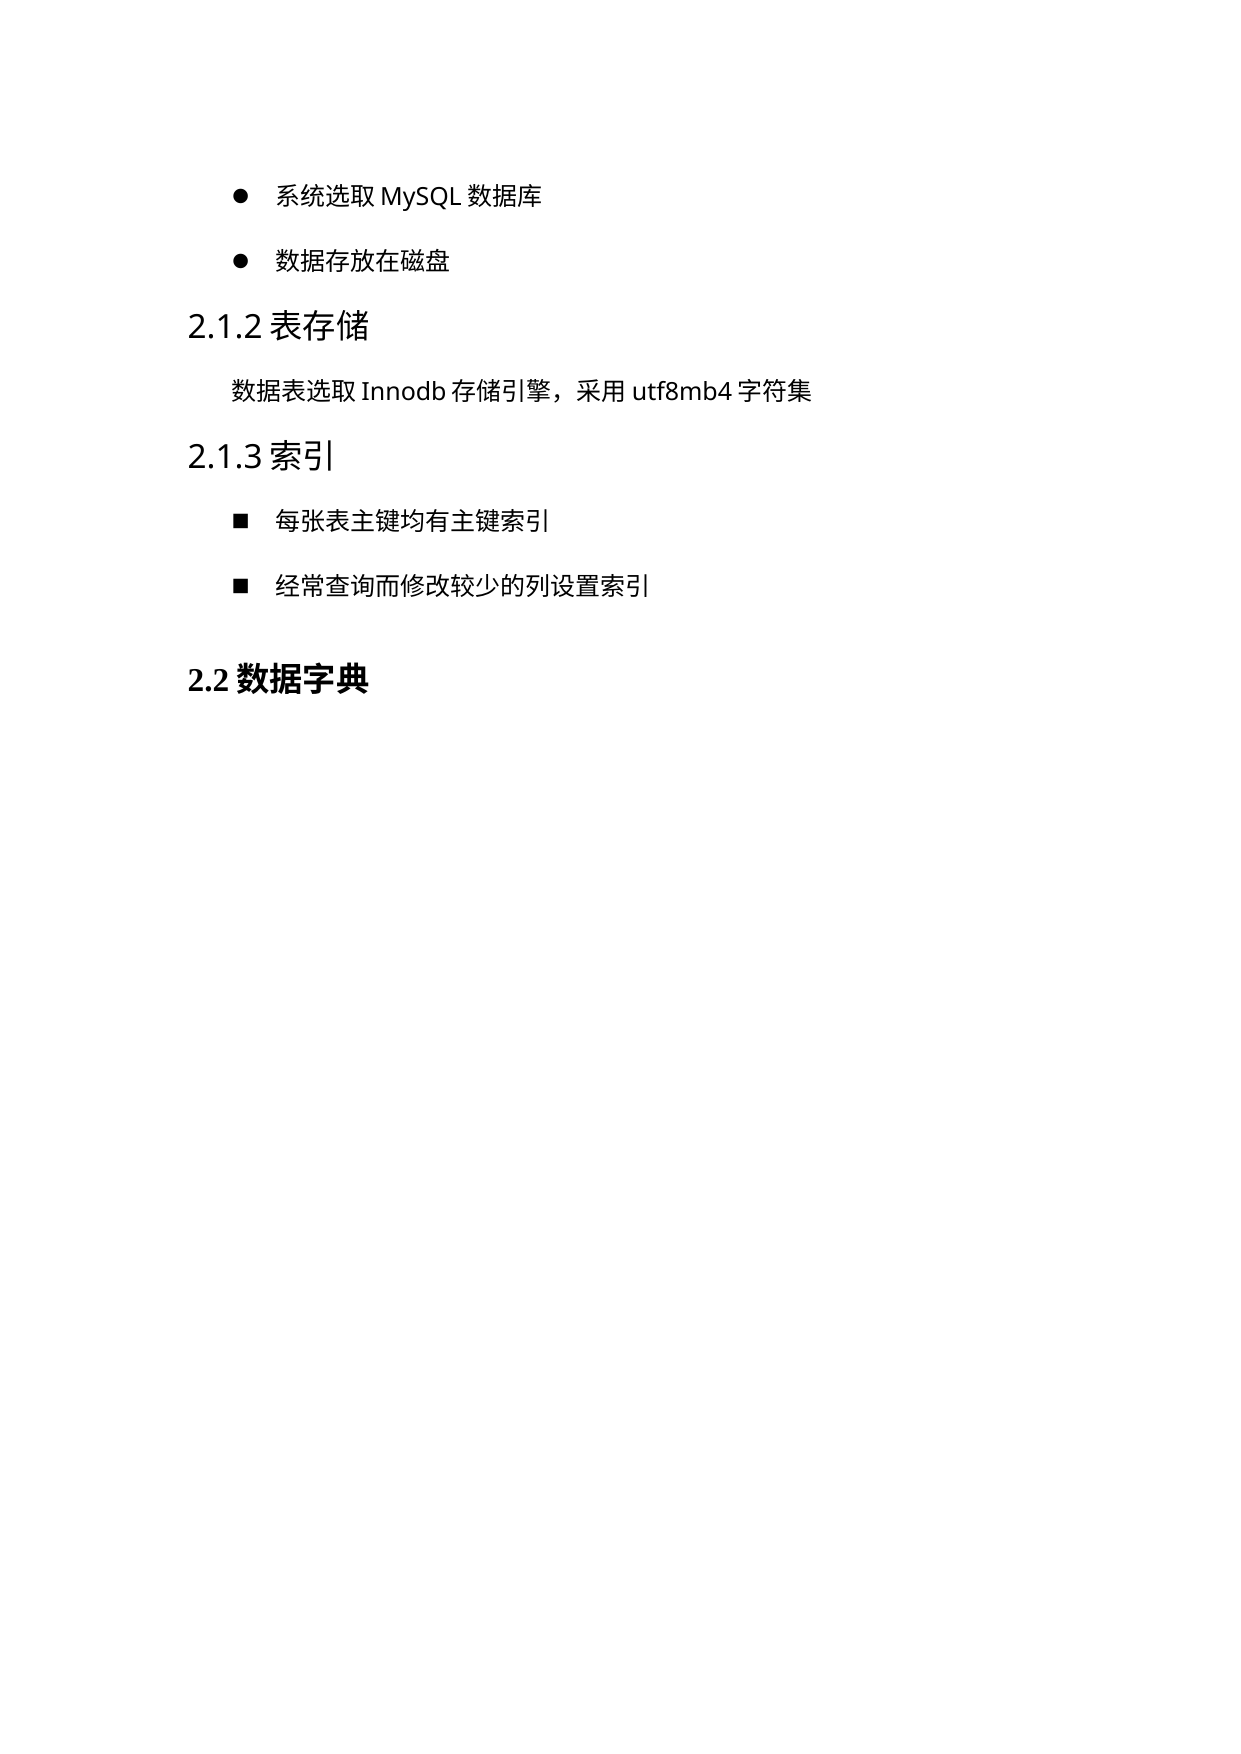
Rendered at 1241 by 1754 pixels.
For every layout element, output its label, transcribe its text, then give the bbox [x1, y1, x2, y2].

list 数据存放在磁盘 [231, 227, 1053, 292]
list 每张表主键均有主键索引 [231, 487, 1053, 552]
text 2.1.3索引 [187, 422, 1053, 487]
list 系统选取MySQL数据库 [231, 162, 1053, 227]
text 数据表选取Innodb存储引擎，采用utf8mb4字符集 [187, 357, 1053, 422]
text 2.1.2表存储 [187, 292, 1053, 357]
list 经常查询而修改较少的列设置索引 [231, 552, 1053, 617]
subtitle 2.2数据字典 [187, 644, 1053, 709]
